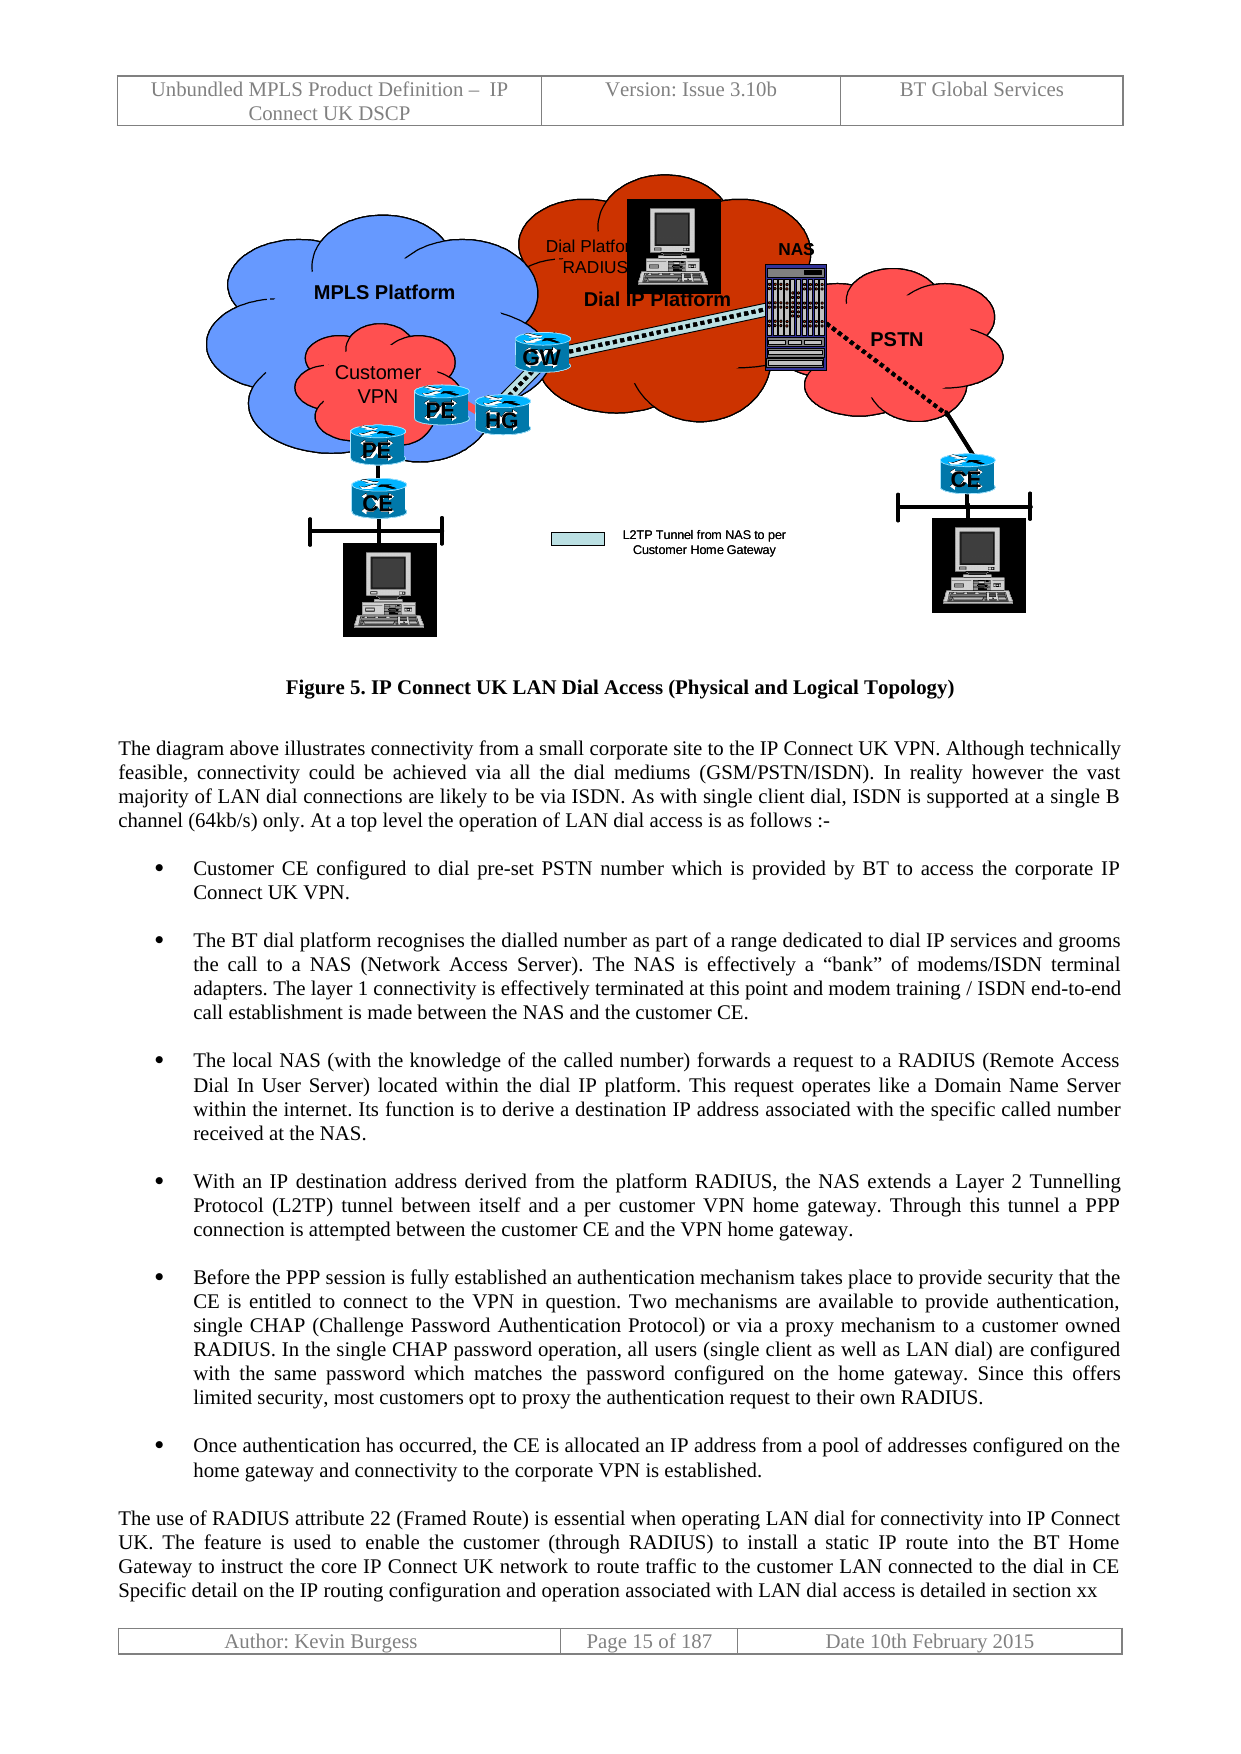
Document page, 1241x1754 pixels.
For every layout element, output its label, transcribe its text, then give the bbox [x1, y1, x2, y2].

text The use of RADIUS attribute 22 (Framed Route) is essential when operating LAN dial for connectivity into IP Connect UK. The feature is used to enable the customer (through RADIUS) to install a static IP route into the BT Home Gateway to instruct the core IP Connect UK network to route traffic to the customer LAN connected to the dial in CE Specific detail on the IP routing configuration and operation associated with LAN dial access is detailed in section xx [118, 1506, 1122, 1602]
text Figure 5. IP Connect UK LAN Dial Access (Physical and Logical Topology) [118, 675, 1122, 699]
text The diagram above illustrates connectivity from a small corporate site to the IP Connect UK VPN. Although technically feasible, connectivity could be achieved via all the dial mediums (GSM/PSTN/ISDN). In reality however the vast majority of LAN dial connections are likely to be via ISDN. As with single client dial, ISDN is supported at a single B channel (64kb/s) only. At a top level the operation of LAN dial access is as follows :- [118, 736, 1122, 832]
list Customer CE configured to dial pre-set PSTN number which is provided by BT to access the corporate IP Connect UK VPN. [156, 856, 1122, 904]
list The BT dial platform recognises the dialled number as part of a range dedicated to dial IP services and grooms the call to a NAS (Network Access Server). The NAS is effectively a “bank” of modems/ISDN terminal adapters. The layer 1 connectivity is effectively terminated at this point and modem training / ISDN end-to-end call establishment is made between the NAS and the customer CE. [156, 928, 1122, 1024]
list With an IP destination address derived from the platform RADIUS, the NAS extends a Layer 2 Tunnelling Protocol (L2TP) tunnel between itself and a per customer VPN home gateway. Through this tunnel a PPP connection is attempted between the customer CE and the VPN home gateway. [156, 1169, 1122, 1241]
list Before the PPP session is fully established an authentication mechanism takes place to provide security that the CE is entitled to connect to the VPN in question. Two mechanisms are available to provide authentication, single CHAP (Challenge Password Authentication Protocol) or via a proxy mechanism to a customer owned RADIUS. In the single CHAP password operation, all users (single client as well as LAN dial) are configured with the same password which matches the password configured on the home gateway. Since this offers limited security, most customers opt to proxy the authentication request to their own RADIUS. [156, 1265, 1122, 1409]
list Once authentication has occurred, the CE is allocated an IP address from a pool of addresses configured on the home gateway and connectivity to the corporate VPN is established. [156, 1433, 1122, 1482]
list The local NAS (with the knowledge of the called number) forwards a request to a RADIUS (Remote Access Dial In User Server) located within the dial IP platform. This request operates like a Domain Name Server within the internet. Its function is to derive a destination IP address associated with the specific called number received at the NAS. [156, 1048, 1122, 1145]
